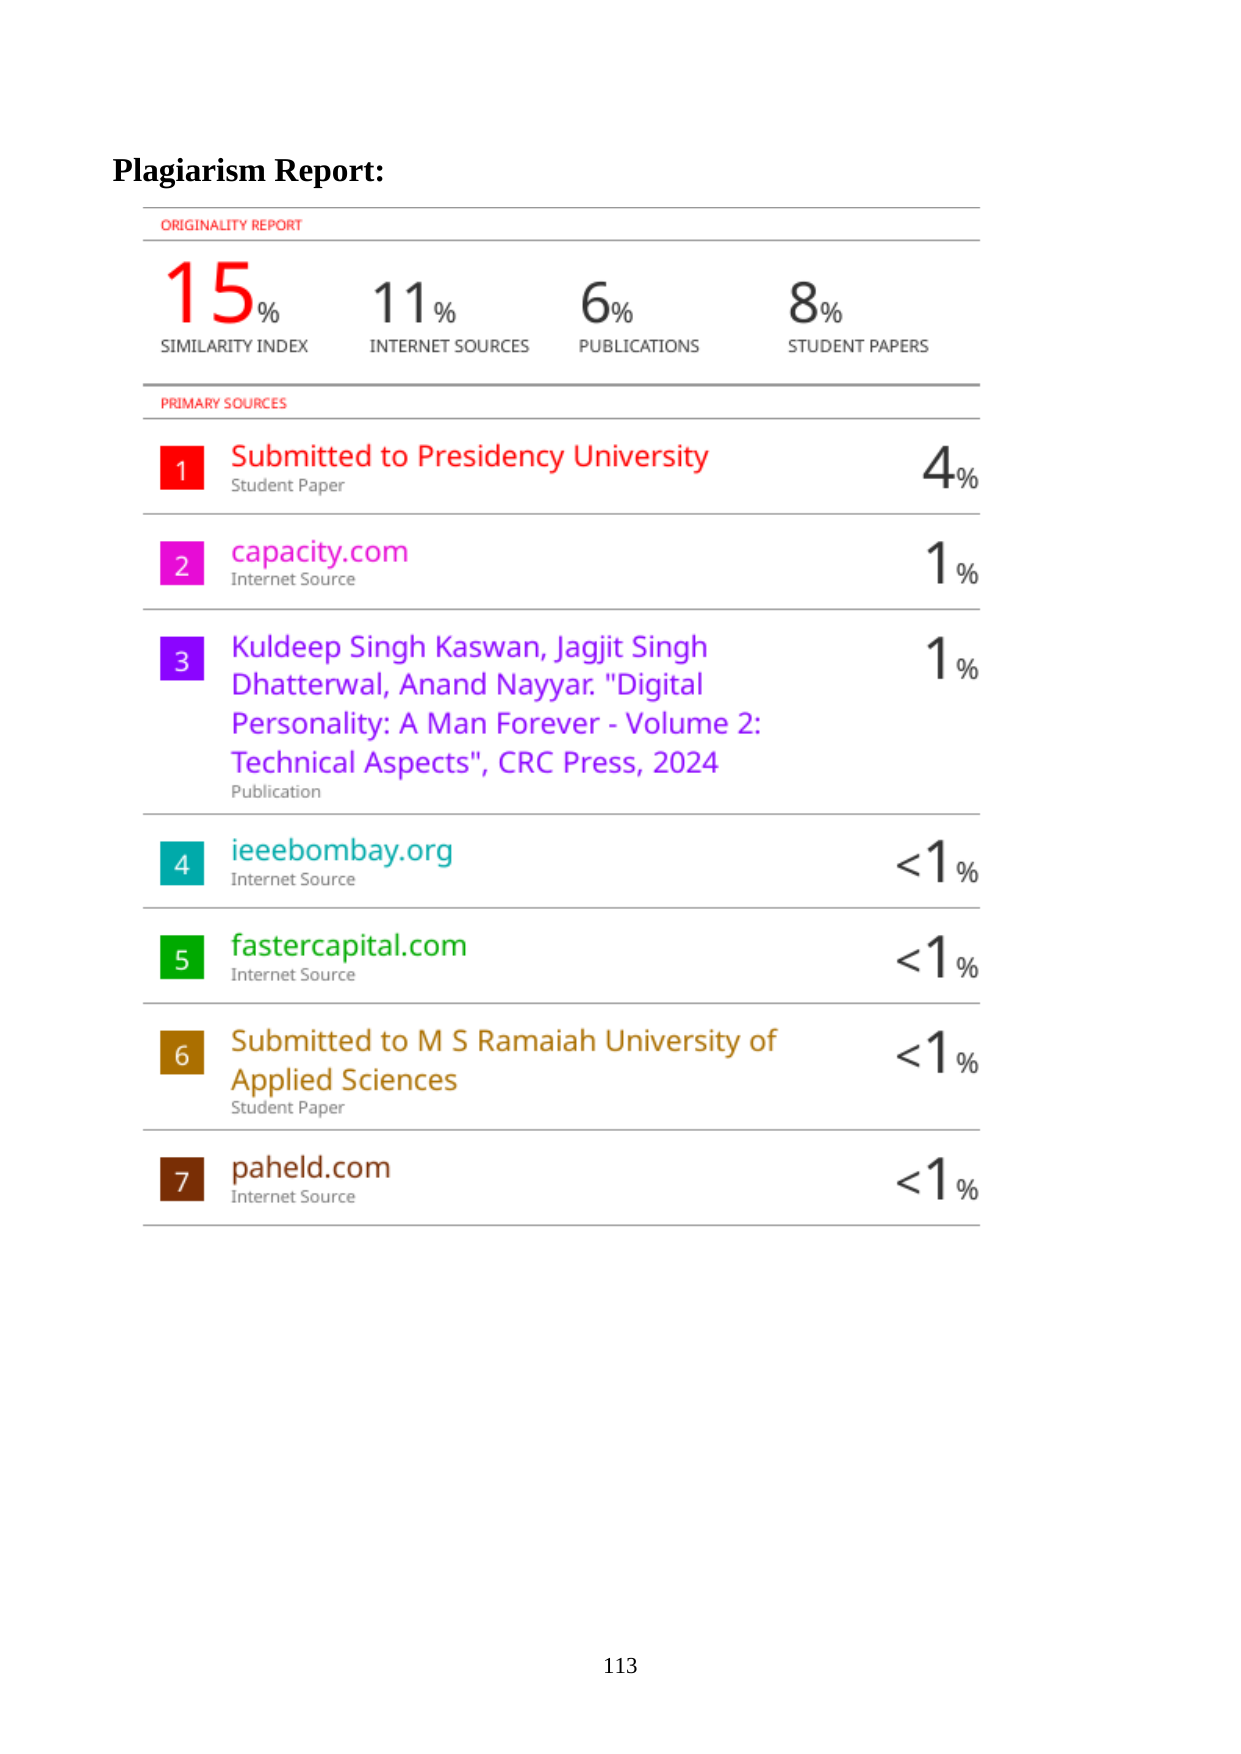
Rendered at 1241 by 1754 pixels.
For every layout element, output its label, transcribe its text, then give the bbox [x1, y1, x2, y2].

text Plagiarism Report: [112, 150, 1128, 188]
picture [112, 207, 1021, 1292]
